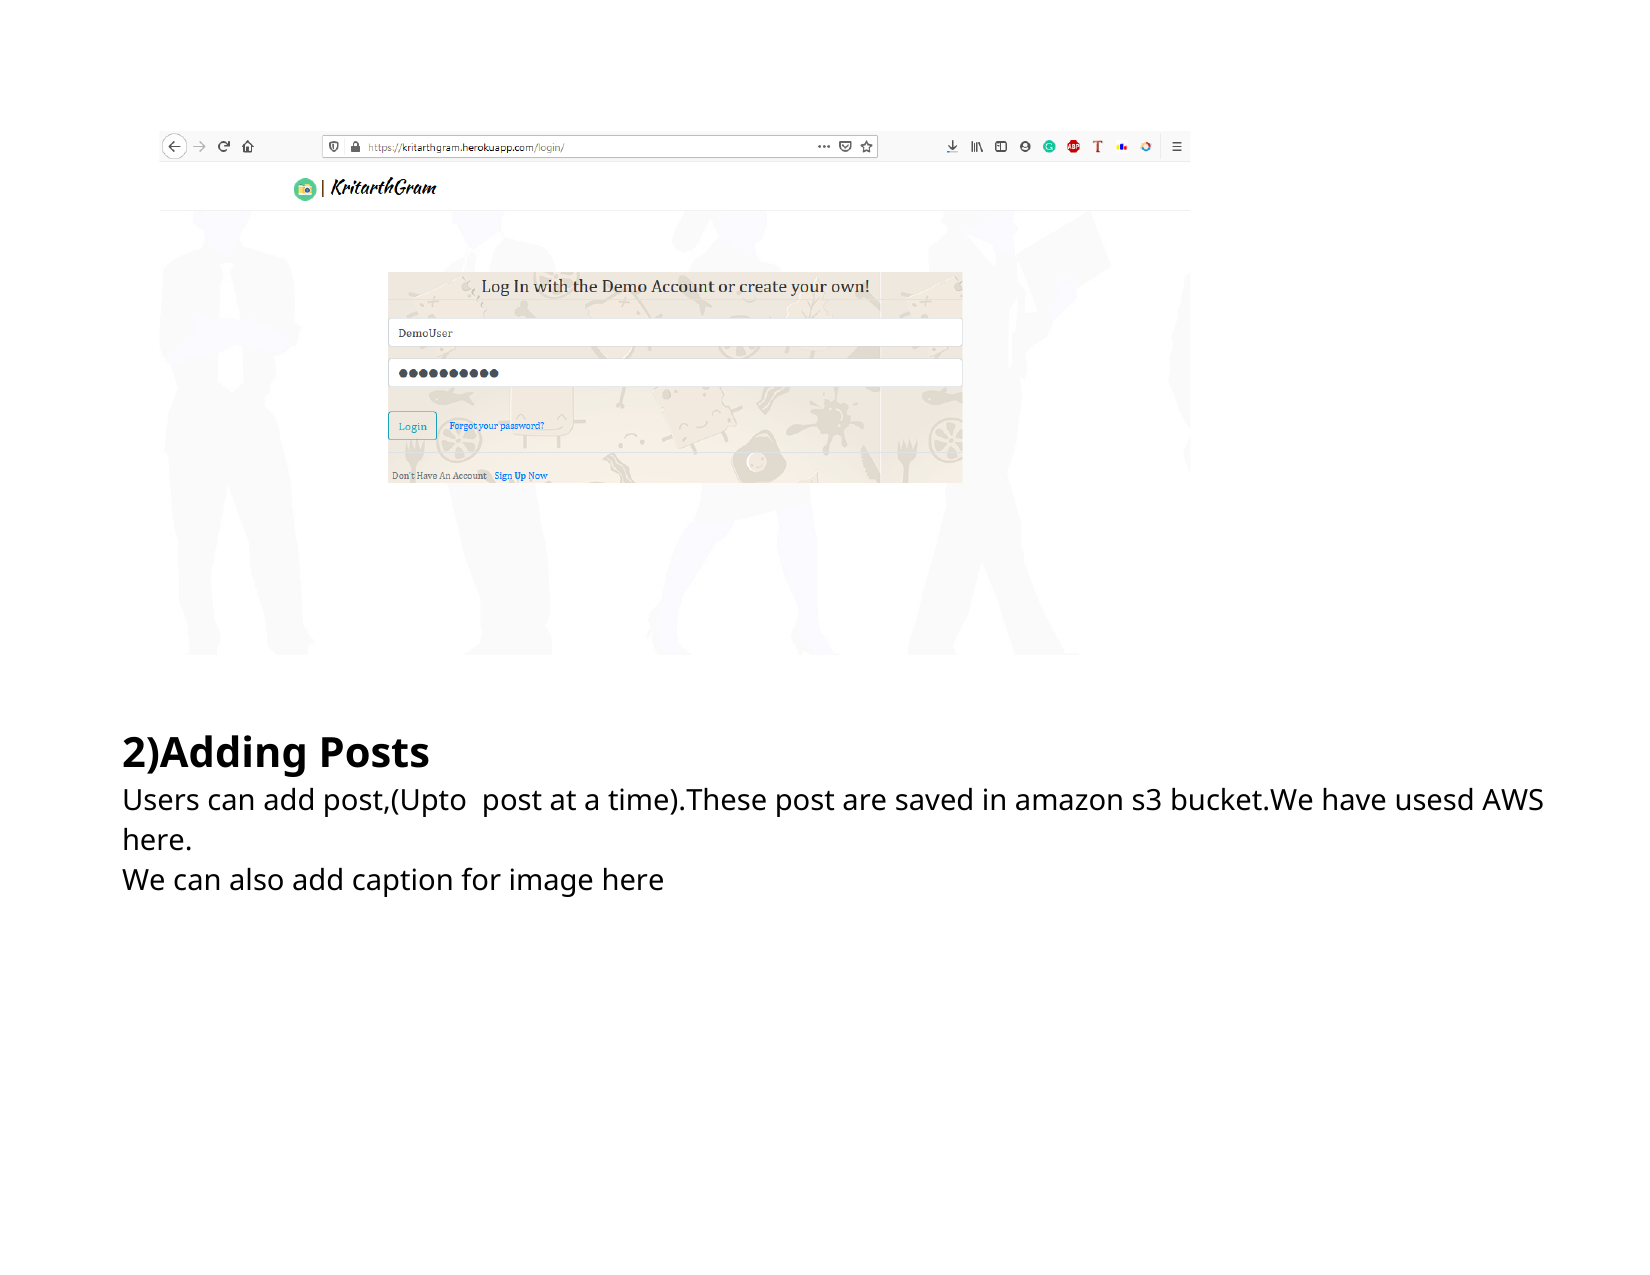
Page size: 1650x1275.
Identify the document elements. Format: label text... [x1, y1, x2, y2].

text 2)Adding Posts [122, 723, 1584, 779]
picture [159, 131, 1191, 655]
text Users can add post,(Upto post at a time).These post are saved in amazon s3 bucket.We have usesd AWS here. [122, 779, 1584, 859]
text We can also add caption for image here [122, 859, 1584, 899]
